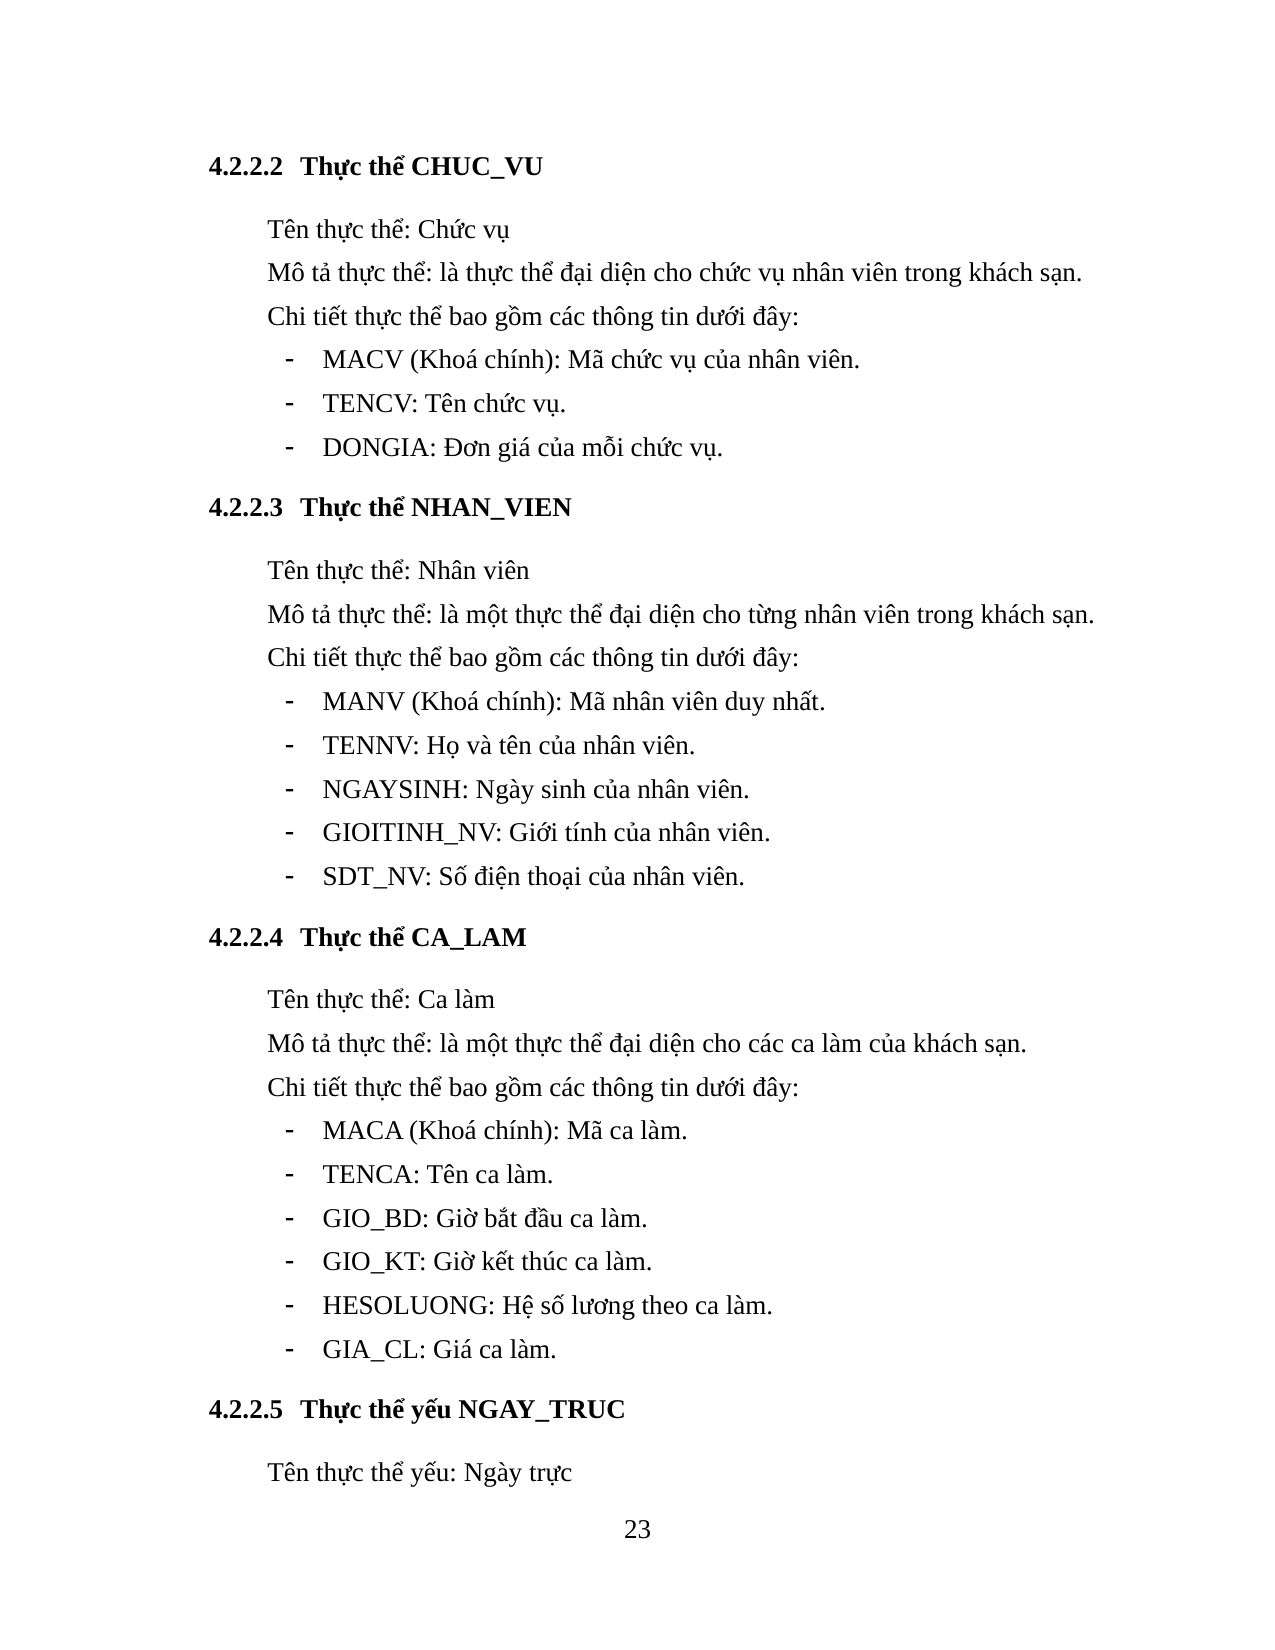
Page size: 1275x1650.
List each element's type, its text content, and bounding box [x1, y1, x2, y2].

list GIO_BD: Giờ bắt đầu ca làm. [285, 1202, 1125, 1233]
list Chi tiết thực thể bao gồm các thông tin dưới đây: [208, 300, 1125, 331]
subtitle Thực thể yếu NGAY_TRUC [208, 1393, 1125, 1424]
list TENNV: Họ và tên của nhân viên. [285, 729, 1125, 760]
list Tên thực thể: Chức vụ [208, 213, 1125, 244]
list Chi tiết thực thể bao gồm các thông tin dưới đây: [208, 642, 1125, 673]
list TENCV: Tên chức vụ. [285, 387, 1125, 419]
list MACV (Khoá chính): Mã chức vụ của nhân viên. [285, 344, 1125, 375]
list TENCA: Tên ca làm. [285, 1158, 1125, 1189]
list GIA_CL: Giá ca làm. [285, 1333, 1125, 1364]
list Tên thực thể: Nhân viên [208, 554, 1125, 585]
list Chi tiết thực thể bao gồm các thông tin dưới đây: [208, 1071, 1125, 1102]
subtitle Thực thể CHUC_VU [208, 150, 1125, 181]
list Mô tả thực thể: là một thực thể đại diện cho từng nhân viên trong khách sạn. [208, 598, 1125, 629]
list MACA (Khoá chính): Mã ca làm. [285, 1114, 1125, 1146]
list GIOITINH_NV: Giới tính của nhân viên. [285, 816, 1125, 848]
list Mô tả thực thể: là một thực thể đại diện cho các ca làm của khách sạn. [208, 1027, 1125, 1058]
list HESOLUONG: Hệ số lương theo ca làm. [285, 1289, 1125, 1321]
list Tên thực thể: Ca làm [208, 983, 1125, 1014]
list DONGIA: Đơn giá của mỗi chức vụ. [285, 431, 1125, 462]
subtitle Thực thể CA_LAM [208, 921, 1125, 952]
list Mô tả thực thể: là thực thể đại diện cho chức vụ nhân viên trong khách sạn. [208, 256, 1125, 287]
list Tên thực thể yếu: Ngày trực [208, 1456, 1125, 1487]
list GIO_KT: Giờ kết thúc ca làm. [285, 1246, 1125, 1277]
list SDT_NV: Số điện thoại của nhân viên. [285, 860, 1125, 891]
subtitle Thực thể NHAN_VIEN [208, 492, 1125, 523]
list NGAYSINH: Ngày sinh của nhân viên. [285, 773, 1125, 804]
list MANV (Khoá chính): Mã nhân viên duy nhất. [285, 685, 1125, 716]
